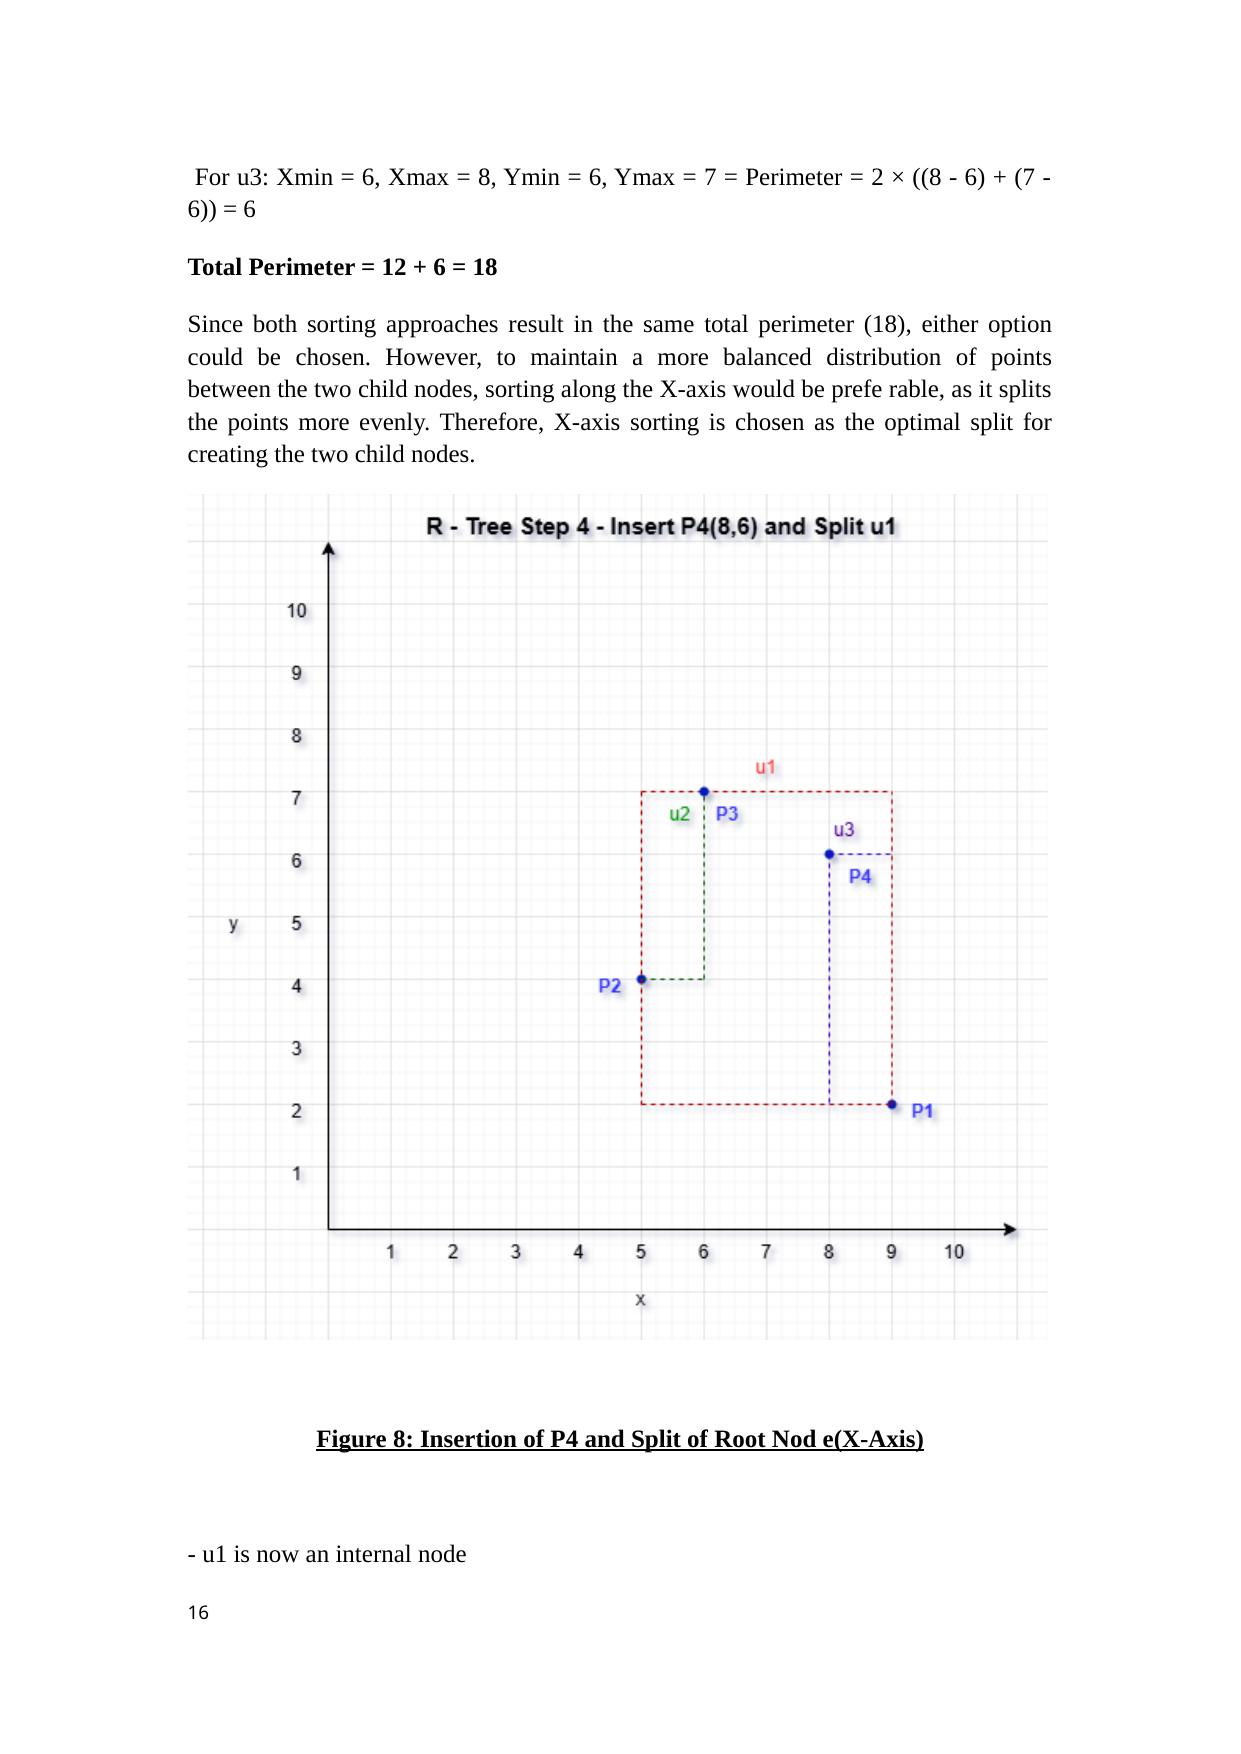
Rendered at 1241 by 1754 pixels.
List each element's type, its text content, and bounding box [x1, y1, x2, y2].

picture [187, 494, 1048, 1340]
text For u3: Xmin = 6, Xmax = 8, Ymin = 6, Ymax = 7 = Perimeter = 2 × ((8 - 6) + (7 - 6)) = 6 [187, 160, 1053, 225]
text Total Perimeter = 12 + 6 = 18 [187, 250, 1053, 282]
text Since both sorting approaches result in the same total perimeter (18), either option could be chosen. However, to maintain a more balanced distribution of points between the two child nodes, sorting along the X-axis would be prefe rable, as it splits the points more evenly. Therefore, X-axis sorting is chosen as the optimal split for creating the two child nodes. [187, 307, 1053, 470]
text - u1 is now an internal node [187, 1537, 1053, 1570]
text Figure 8: Insertion of P4 and Split of Root Nod e(X-Axis) [187, 1422, 1053, 1455]
